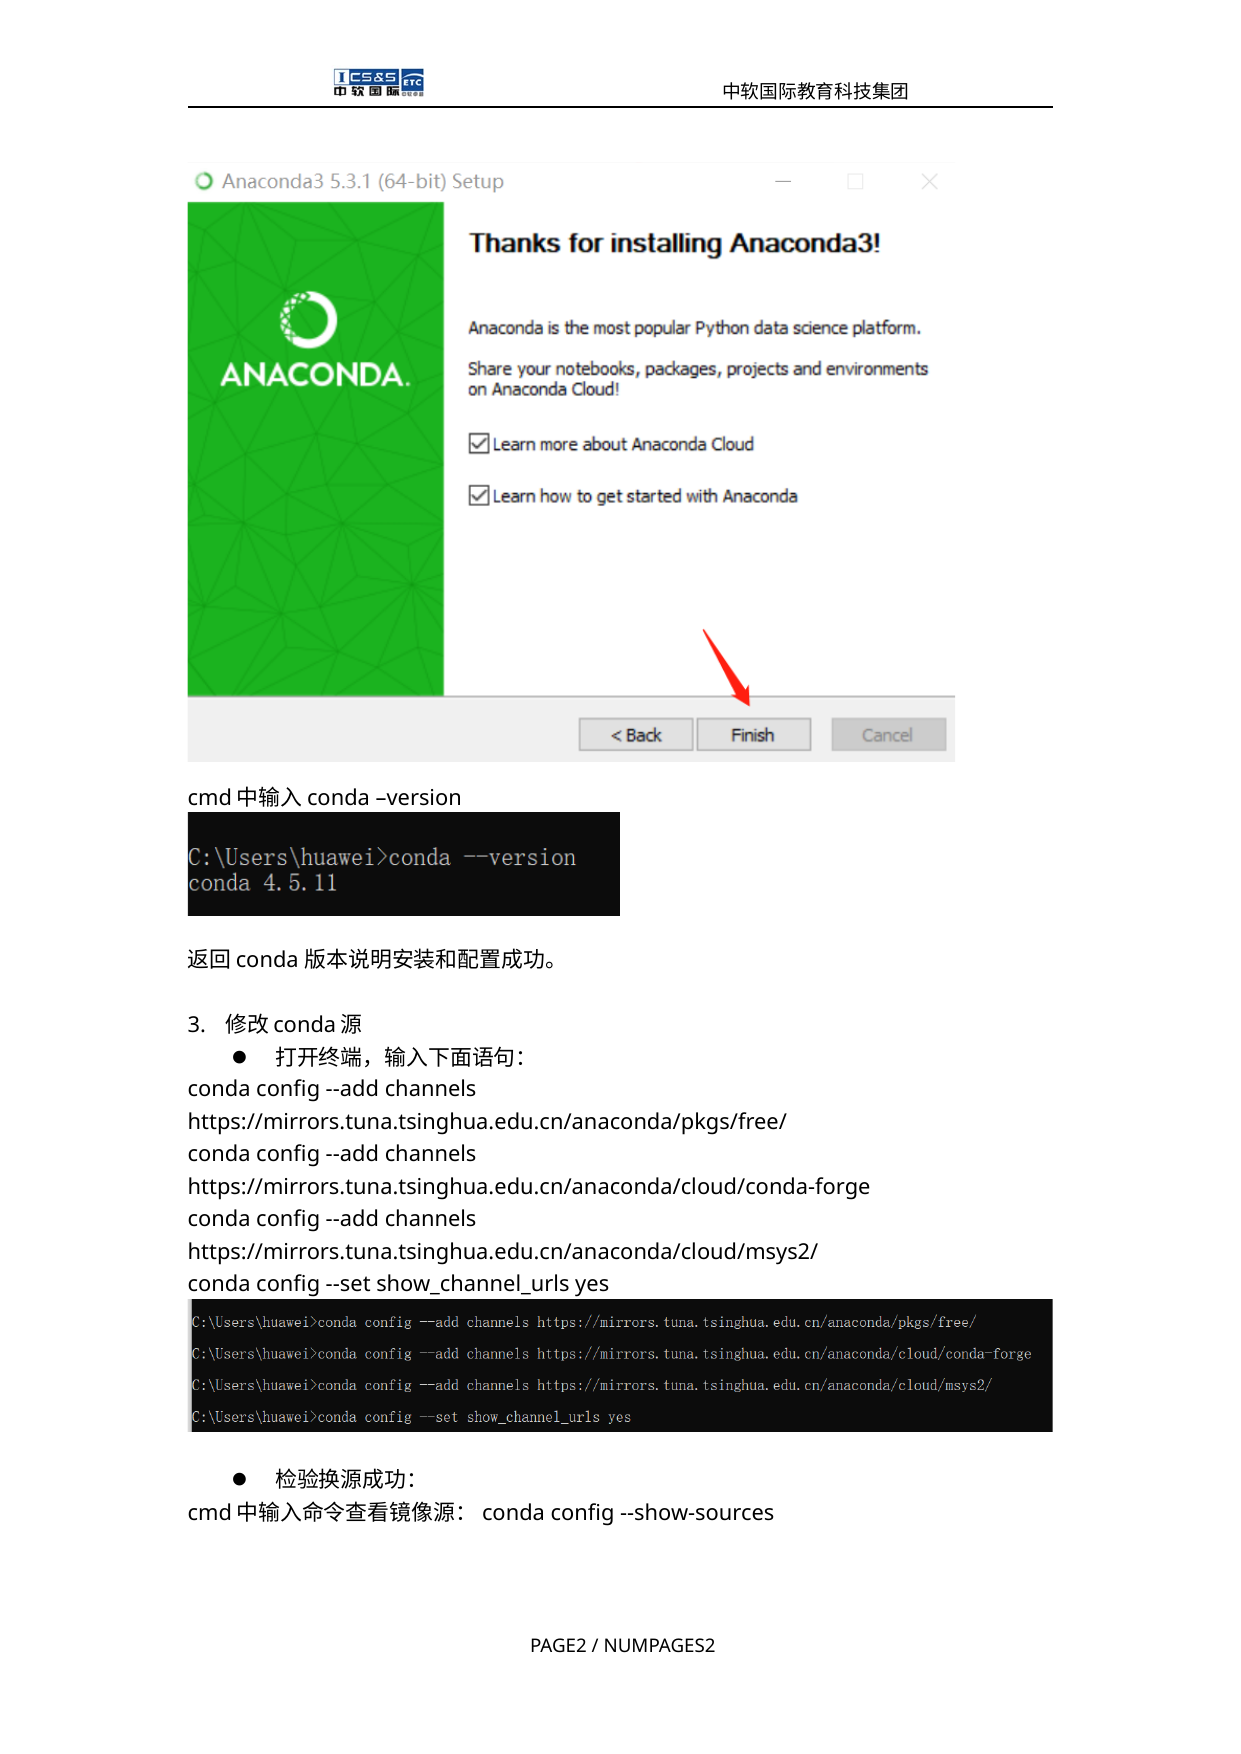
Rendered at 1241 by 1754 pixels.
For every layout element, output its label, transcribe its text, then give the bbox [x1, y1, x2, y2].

text conda config --add channels https://mirrors.tuna.tsinghua.edu.cn/anaconda/cloud/msys2/ [187, 1202, 1053, 1267]
text cmd中输入命令查看镜像源： conda config --show-sources [187, 1494, 1053, 1527]
picture [187, 162, 956, 762]
picture [187, 812, 620, 916]
text conda config --add channels https://mirrors.tuna.tsinghua.edu.cn/anaconda/cloud/conda-forge [187, 1137, 1053, 1202]
list 检验换源成功： [231, 1462, 1053, 1494]
list 打开终端，输入下面语句： [231, 1039, 1053, 1072]
text cmd中输入 conda –version [187, 779, 1053, 812]
picture [187, 1299, 1053, 1432]
list 修改conda源 [187, 1007, 1053, 1039]
text 返回conda 版本说明安装和配置成功。 [187, 942, 1053, 974]
text conda config --set show_channel_urls yes [187, 1267, 1053, 1299]
text conda config --add channels https://mirrors.tuna.tsinghua.edu.cn/anaconda/pkgs/free/ [187, 1072, 1053, 1137]
picture [331, 65, 425, 99]
